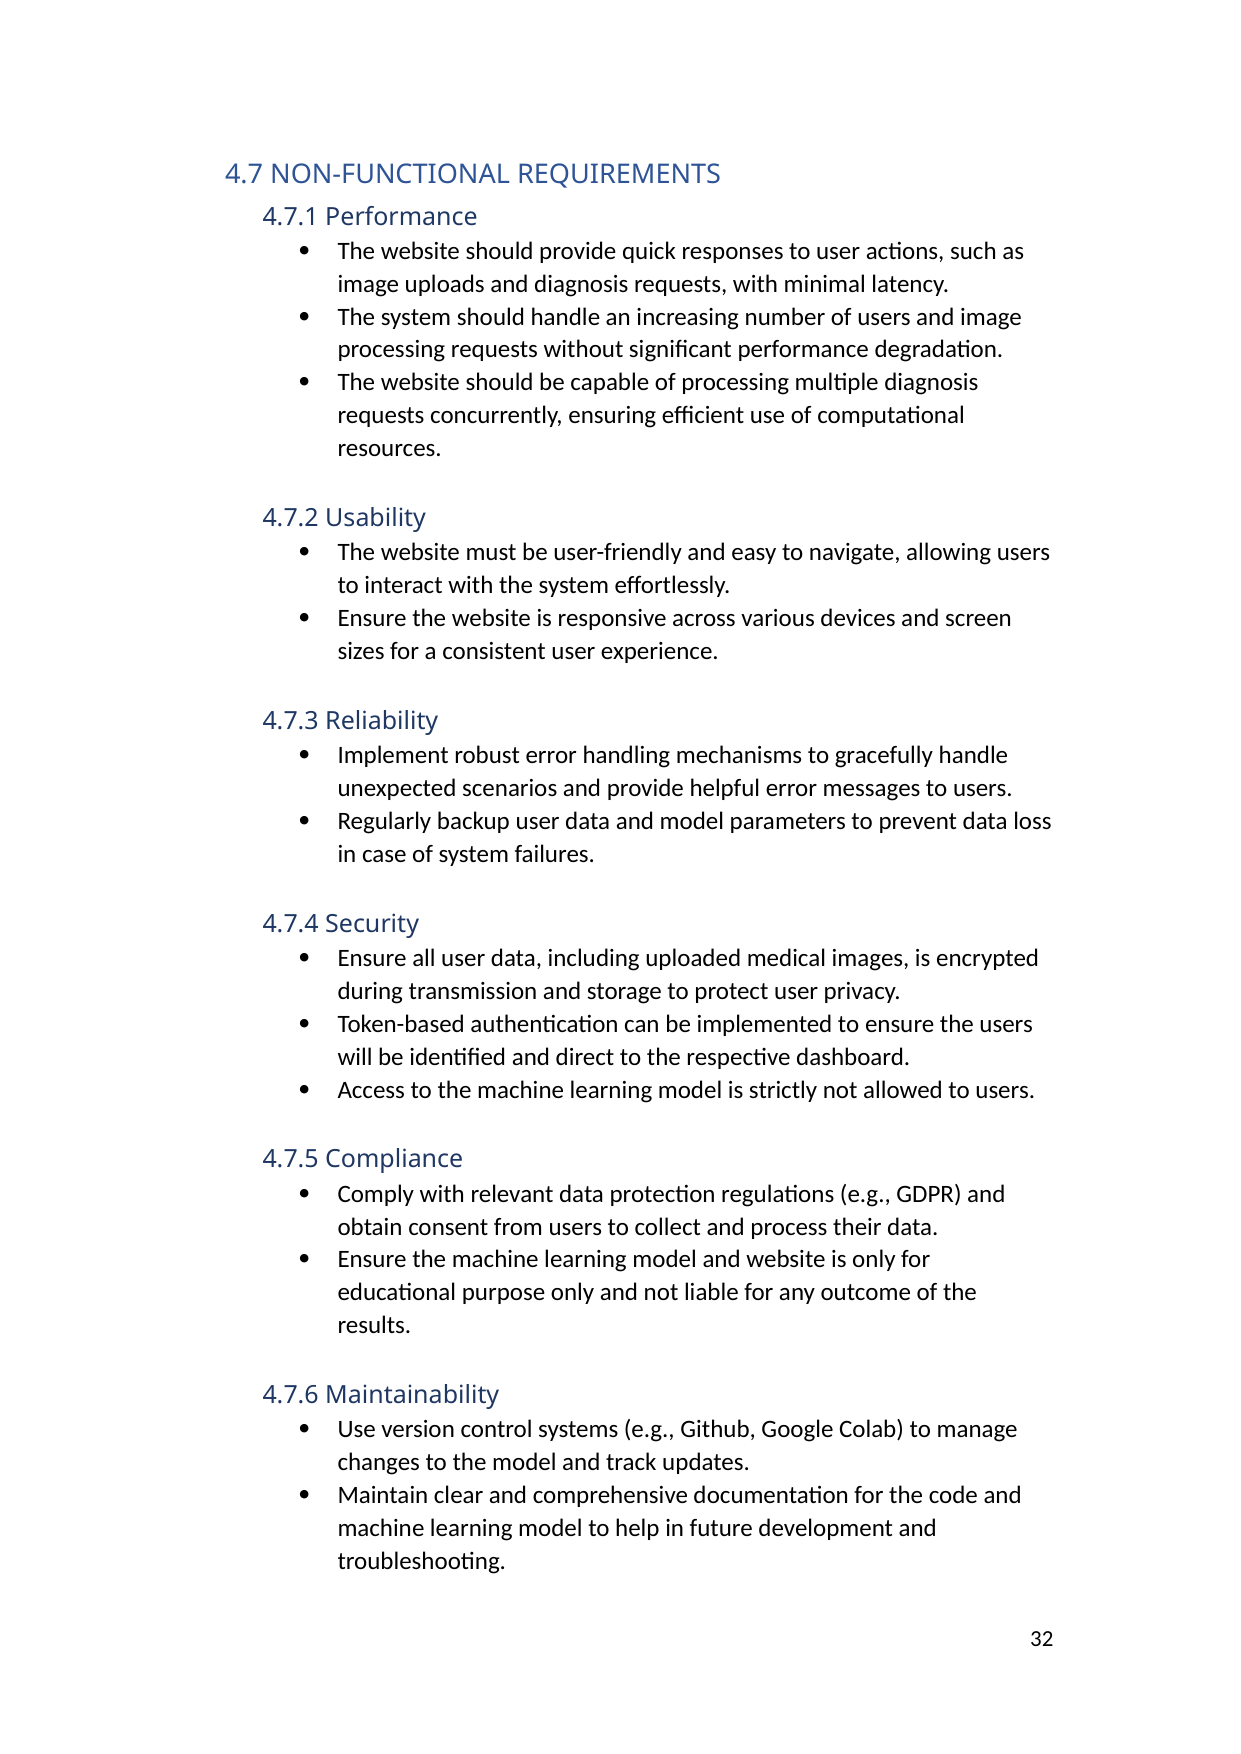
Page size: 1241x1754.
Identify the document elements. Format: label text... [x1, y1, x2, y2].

list Ensure the machine learning model and website is only for educational purpose only and not liable for any outcome of the results. [300, 1244, 1053, 1340]
list Regularly backup user data and model parameters to prevent data loss in case of system failures. [300, 805, 1053, 868]
list The system should handle an increasing number of users and image processing requests without significant performance degradation. [300, 301, 1053, 364]
text 4.7 NON-FUNCTIONAL REQUIREMENTS [187, 154, 1053, 191]
text 4.7.1 Performance [187, 198, 1053, 232]
list Implement robust error handling mechanisms to gracefully handle unexpected scenarios and provide helpful error messages to users. [300, 739, 1053, 803]
list Maintain clear and comprehensive documentation for the code and machine learning model to help in future development and troubleshooting. [300, 1479, 1053, 1576]
text 4.7.3 Reliability [262, 702, 1053, 737]
list Use version control systems (e.g., Github, Google Colab) to manage changes to the model and track updates. [300, 1413, 1053, 1477]
list Access to the machine learning model is strictly not allowed to users. [300, 1074, 1053, 1104]
list Ensure the website is responsive across various devices and screen sizes for a consistent user experience. [300, 602, 1053, 666]
list Ensure all user data, including uploaded medical images, is encrypted during transmission and storage to protect user privacy. [300, 942, 1053, 1006]
list The website should provide quick responses to user actions, such as image uploads and diagnosis requests, with minimal latency. [300, 235, 1053, 298]
list The website must be user-friendly and easy to navigate, allowing users to interact with the system effortlessly. [300, 536, 1053, 600]
list Comply with relevant data protection regulations (e.g., GDPR) and obtain consent from users to collect and process their data. [300, 1178, 1053, 1241]
text 4.7.4 Security [262, 905, 1053, 939]
list Token-based authentication can be implemented to ensure the users will be identified and direct to the respective dashboard. [300, 1008, 1053, 1071]
text 4.7.6 Maintainability [262, 1377, 1053, 1411]
text 4.7.2 Usability [262, 500, 1053, 534]
text 4.7.5 Compliance [262, 1141, 1053, 1175]
list The website should be capable of processing multiple diagnosis requests concurrently, ensuring efficient use of computational resources. [300, 367, 1053, 463]
